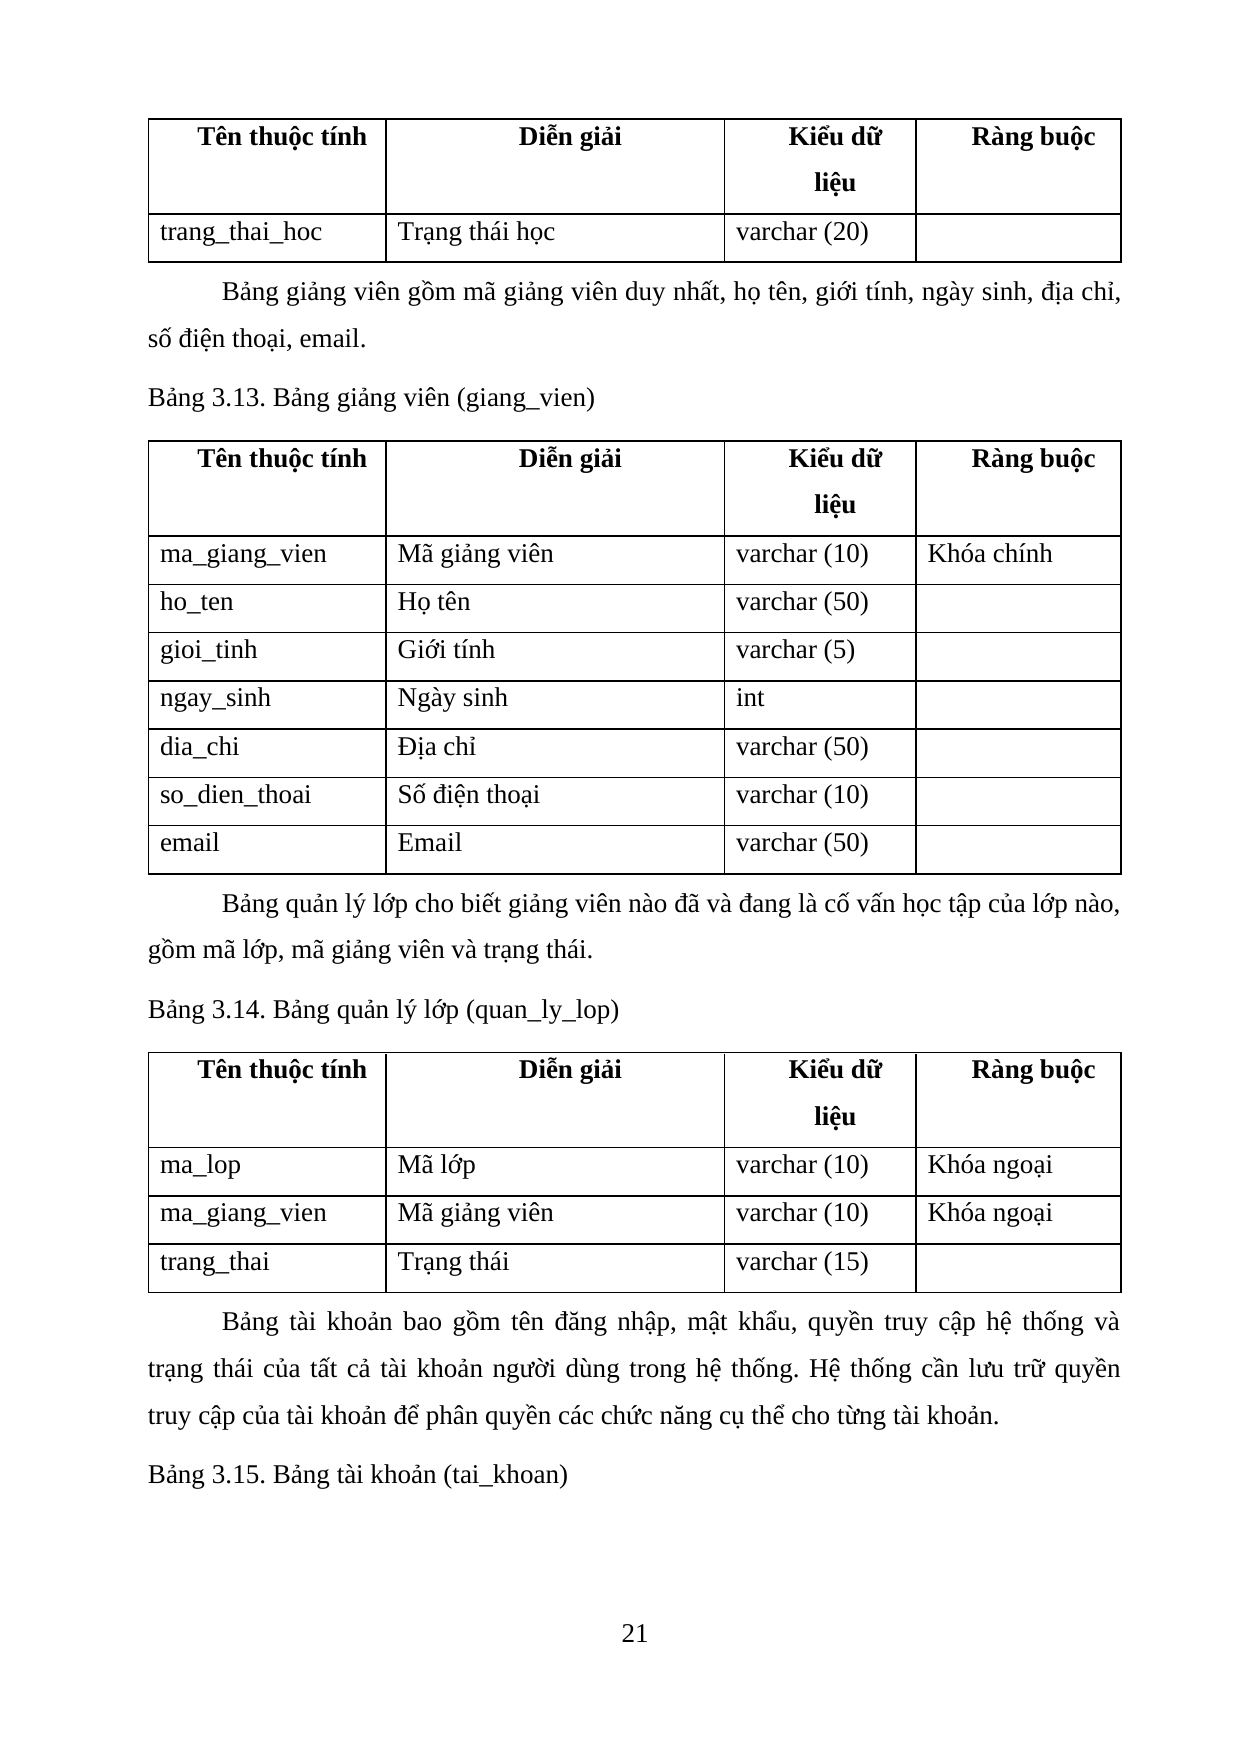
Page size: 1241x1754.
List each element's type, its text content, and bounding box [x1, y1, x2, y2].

table_cell Khóa ngoại [917, 1148, 1120, 1195]
table_cell Mã giảng viên [387, 1197, 724, 1243]
table_cell ma_giang_vien [149, 537, 385, 583]
table_header Kiểu dữ liệu [725, 442, 915, 535]
table_cell [917, 682, 1120, 728]
table_cell Ngày sinh [387, 682, 724, 728]
table_cell int [725, 682, 915, 728]
table_cell trang_thai_hoc [149, 215, 385, 261]
table_cell email [149, 826, 385, 873]
table_cell Địa chỉ [387, 730, 724, 776]
table_cell Trạng thái học [387, 215, 724, 261]
text Bảng giảng viên gồm mã giảng viên duy nhất, họ tên, giới tính, ngày sinh, địa chỉ, số điện thoại, email. [148, 275, 1122, 353]
table_cell Trạng thái [387, 1245, 724, 1291]
table_cell varchar (20) [725, 215, 915, 261]
table_cell varchar (50) [725, 826, 915, 873]
text Bảng tài khoản bao gồm tên đăng nhập, mật khẩu, quyền truy cập hệ thống và trạng thái của tất cả tài khoản người dùng trong hệ thống. Hệ thống cần lưu trữ quyền truy cập của tài khoản để phân quyền các chức năng cụ thể cho từng tài khoản. [148, 1306, 1122, 1430]
table_cell varchar (50) [725, 585, 915, 632]
table_cell varchar (10) [725, 1148, 915, 1195]
table_cell varchar (10) [725, 537, 915, 583]
table_header Diễn giải [387, 442, 724, 535]
table_header Kiểu dữ liệu [725, 1053, 916, 1147]
table_header Tên thuộc tính [149, 120, 385, 213]
table_cell [917, 215, 1120, 261]
table_cell Khóa ngoại [917, 1197, 1120, 1243]
table_header Diễn giải [387, 1053, 724, 1147]
table_cell [917, 1245, 1120, 1291]
text Bảng 3.15. Bảng tài khoản (tai_khoan) [148, 1458, 1122, 1489]
table_cell [917, 633, 1120, 680]
table_cell dia_chi [149, 730, 385, 776]
table_cell varchar (15) [725, 1245, 915, 1291]
table_cell [917, 826, 1120, 873]
table_header Tên thuộc tính [149, 1053, 386, 1147]
table_cell Khóa chính [917, 537, 1120, 583]
table_cell varchar (5) [725, 633, 915, 680]
table_cell varchar (10) [725, 1197, 915, 1243]
table_cell Giới tính [387, 633, 724, 680]
text Bảng quản lý lớp cho biết giảng viên nào đã và đang là cố vấn học tập của lớp nào, gồm mã lớp, mã giảng viên và trạng thái. [148, 887, 1122, 965]
table_cell gioi_tinh [149, 633, 385, 680]
table_cell Mã giảng viên [387, 537, 724, 583]
table_cell ho_ten [149, 585, 385, 632]
table_cell Số điện thoại [387, 778, 724, 824]
table_cell ma_lop [149, 1148, 385, 1195]
table_cell [917, 585, 1120, 632]
table_header Ràng buộc [917, 1053, 1120, 1147]
table_cell varchar (50) [725, 730, 915, 776]
table_cell so_dien_thoai [149, 778, 385, 824]
table_cell Họ tên [387, 585, 724, 632]
table_cell [917, 730, 1120, 776]
table_cell Mã lớp [387, 1148, 724, 1195]
table_cell Email [387, 826, 724, 873]
table_header Diễn giải [387, 120, 724, 213]
table_header Kiểu dữ liệu [725, 120, 915, 213]
table_cell ma_giang_vien [149, 1197, 385, 1243]
table_header Ràng buộc [917, 120, 1120, 213]
table_cell ngay_sinh [149, 682, 385, 728]
table_header Ràng buộc [917, 442, 1120, 535]
table_header Tên thuộc tính [149, 442, 385, 535]
table_cell varchar (10) [725, 778, 915, 824]
text Bảng 3.14. Bảng quản lý lớp (quan_ly_lop) [148, 993, 1122, 1024]
table_cell [917, 778, 1120, 824]
table_cell trang_thai [149, 1245, 385, 1291]
text Bảng 3.13. Bảng giảng viên (giang_vien) [148, 381, 1122, 412]
